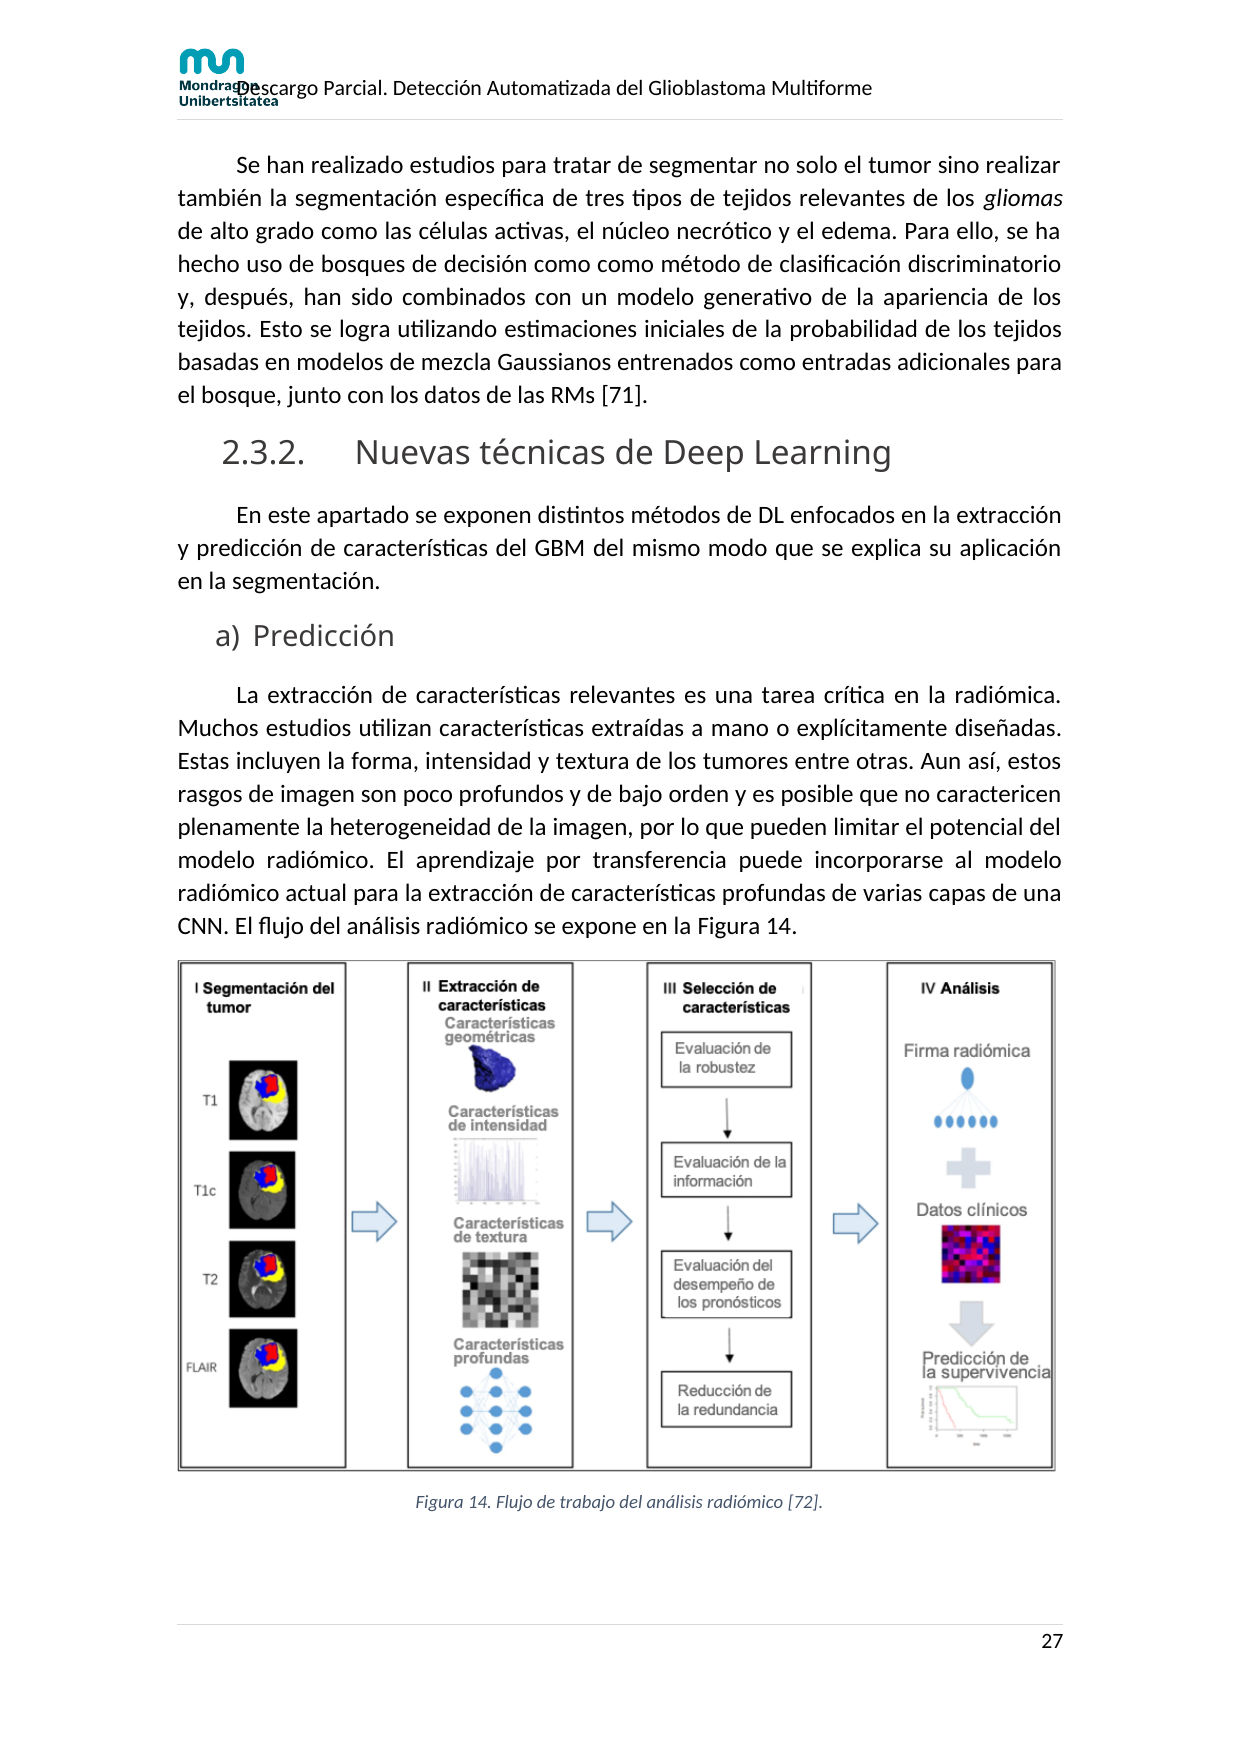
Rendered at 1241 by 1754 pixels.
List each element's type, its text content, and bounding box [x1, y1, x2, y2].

picture [177, 959, 1063, 1472]
subtitle Nuevas técnicas de Deep Learning [221, 429, 1063, 474]
subtitle Predicción [215, 615, 1063, 654]
picture [154, 36, 291, 118]
text La extracción de características relevantes es una tarea crítica en la radiómica. Muchos estudios utilizan características extraídas a mano o explícitamente diseñadas. Estas incluyen la forma, intensidad y textura de los tumores entre otras. Aun así, estos rasgos de imagen son poco profundos y de bajo orden y es posible que no caractericen plenamente la heterogeneidad de la imagen, por lo que pueden limitar el potencial del modelo radiómico. El aprendizaje por transferencia puede incorporarse al modelo radiómico actual para la extracción de características profundas de varias capas de una CNN. El flujo del análisis radiómico se expone en la Figura 14. [177, 679, 1063, 940]
text Se han realizado estudios para tratar de segmentar no solo el tumor sino realizar también la segmentación específica de tres tipos de tejidos relevantes de los gliomas de alto grado como las células activas, el núcleo necrótico y el edema. Para ello, se ha hecho uso de bosques de decisión como como método de clasificación discriminatorio y, después, han sido combinados con un modelo generativo de la apariencia de los tejidos. Esto se logra utilizando estimaciones iniciales de la probabilidad de los tejidos basadas en modelos de mezcla Gaussianos entrenados como entradas adicionales para el bosque, junto con los datos de las RMs [71]. [177, 149, 1063, 410]
text Figura 14. Flujo de trabajo del análisis radiómico [72]. [177, 1491, 1063, 1513]
text En este apartado se exponen distintos métodos de DL enfocados en la extracción y predicción de características del GBM del mismo modo que se explica su aplicación en la segmentación. [177, 499, 1063, 596]
